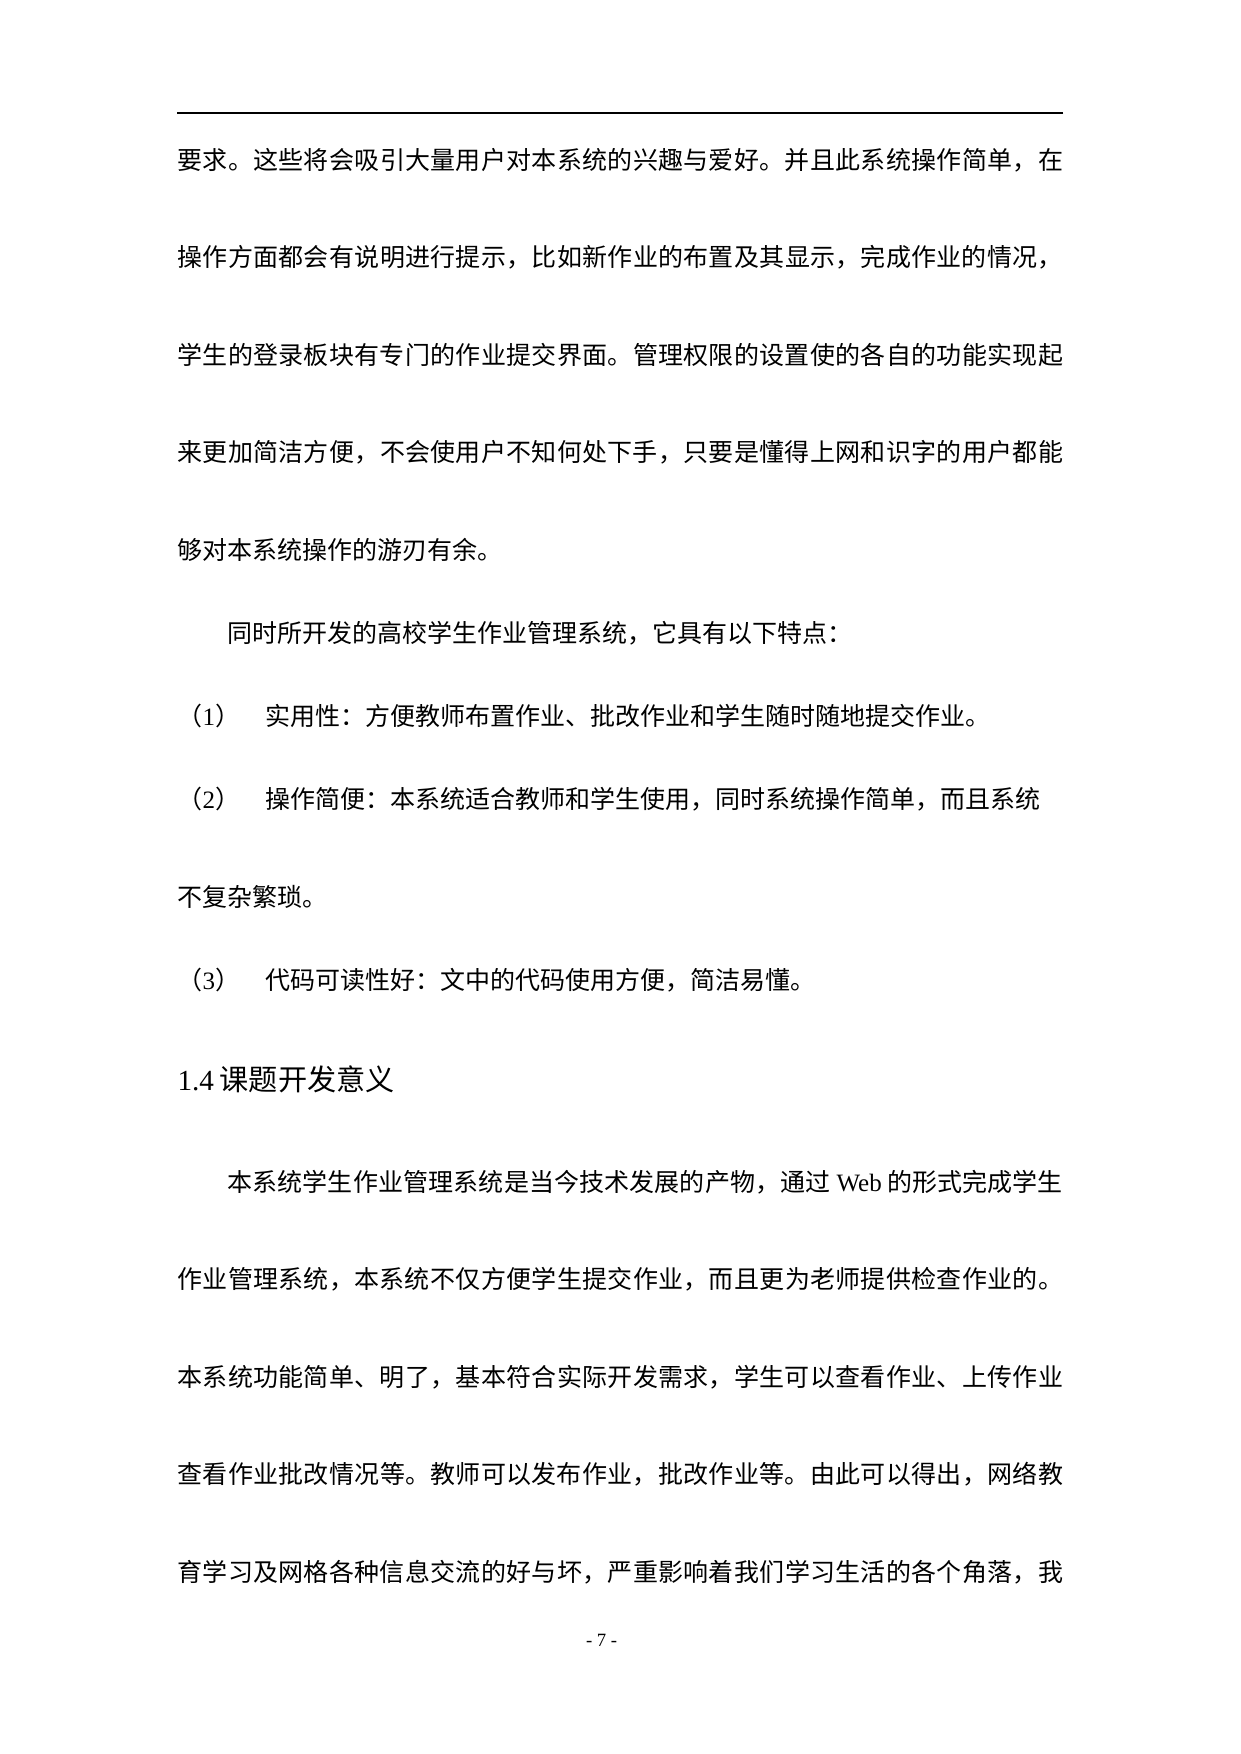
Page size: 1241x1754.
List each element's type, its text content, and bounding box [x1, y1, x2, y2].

list 实用性：方便教师布置作业、批改作业和学生随时随地提交作业。 [177, 682, 1063, 747]
list 操作简便：本系统适合教师和学生使用，同时系统操作简单，而且系统不复杂繁琐。 [177, 765, 1063, 928]
text 同时所开发的高校学生作业管理系统，它具有以下特点： [177, 599, 1063, 664]
list 代码可读性好：文中的代码使用方便，简洁易懂。 [177, 946, 1063, 1011]
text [177, 126, 1063, 581]
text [177, 1148, 1063, 1603]
subtitle 1.4课题开发意义 [177, 1045, 1063, 1110]
